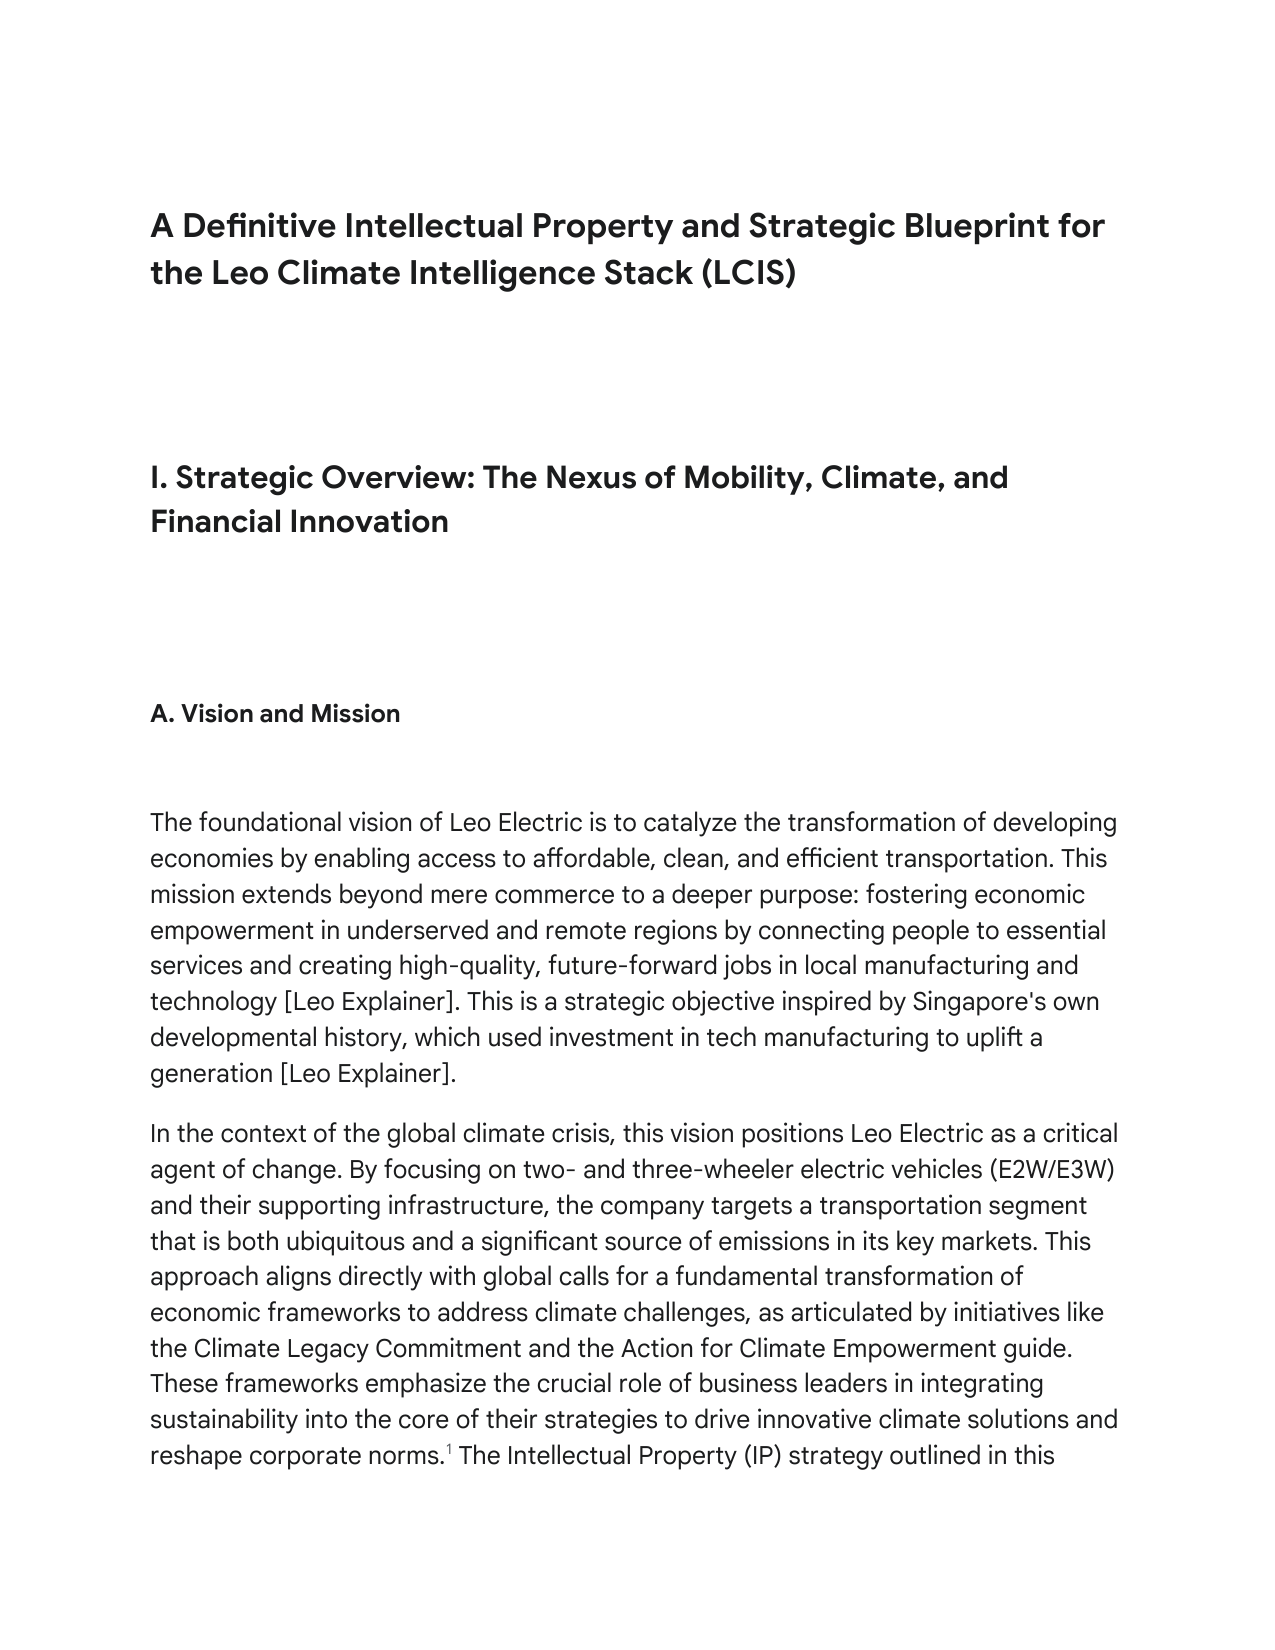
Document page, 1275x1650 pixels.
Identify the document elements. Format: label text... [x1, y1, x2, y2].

subtitle A. Vision and Mission [150, 699, 1125, 730]
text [150, 1118, 1125, 1471]
text The foundational vision of Leo Electric is to catalyze the transformation of developing economies by enabling access to affordable, clean, and efficient transportation. This mission extends beyond mere commerce to a deeper purpose: fostering economic empowerment in underserved and remote regions by connecting people to essential services and creating high-quality, future-forward jobs in local manufacturing and technology [Leo Explainer]. This is a strategic objective inspired by Singapore's own developmental history, which used investment in tech manufacturing to uplift a generation [Leo Explainer]. [150, 808, 1125, 1089]
subtitle I. Strategic Overview: The Nexus of Mobility, Climate, and Financial Innovation [150, 458, 1125, 542]
subtitle A Definitive Intellectual Property and Strategic Blueprint for the Leo Climate Intelligence Stack (LCIS) [150, 205, 1125, 294]
